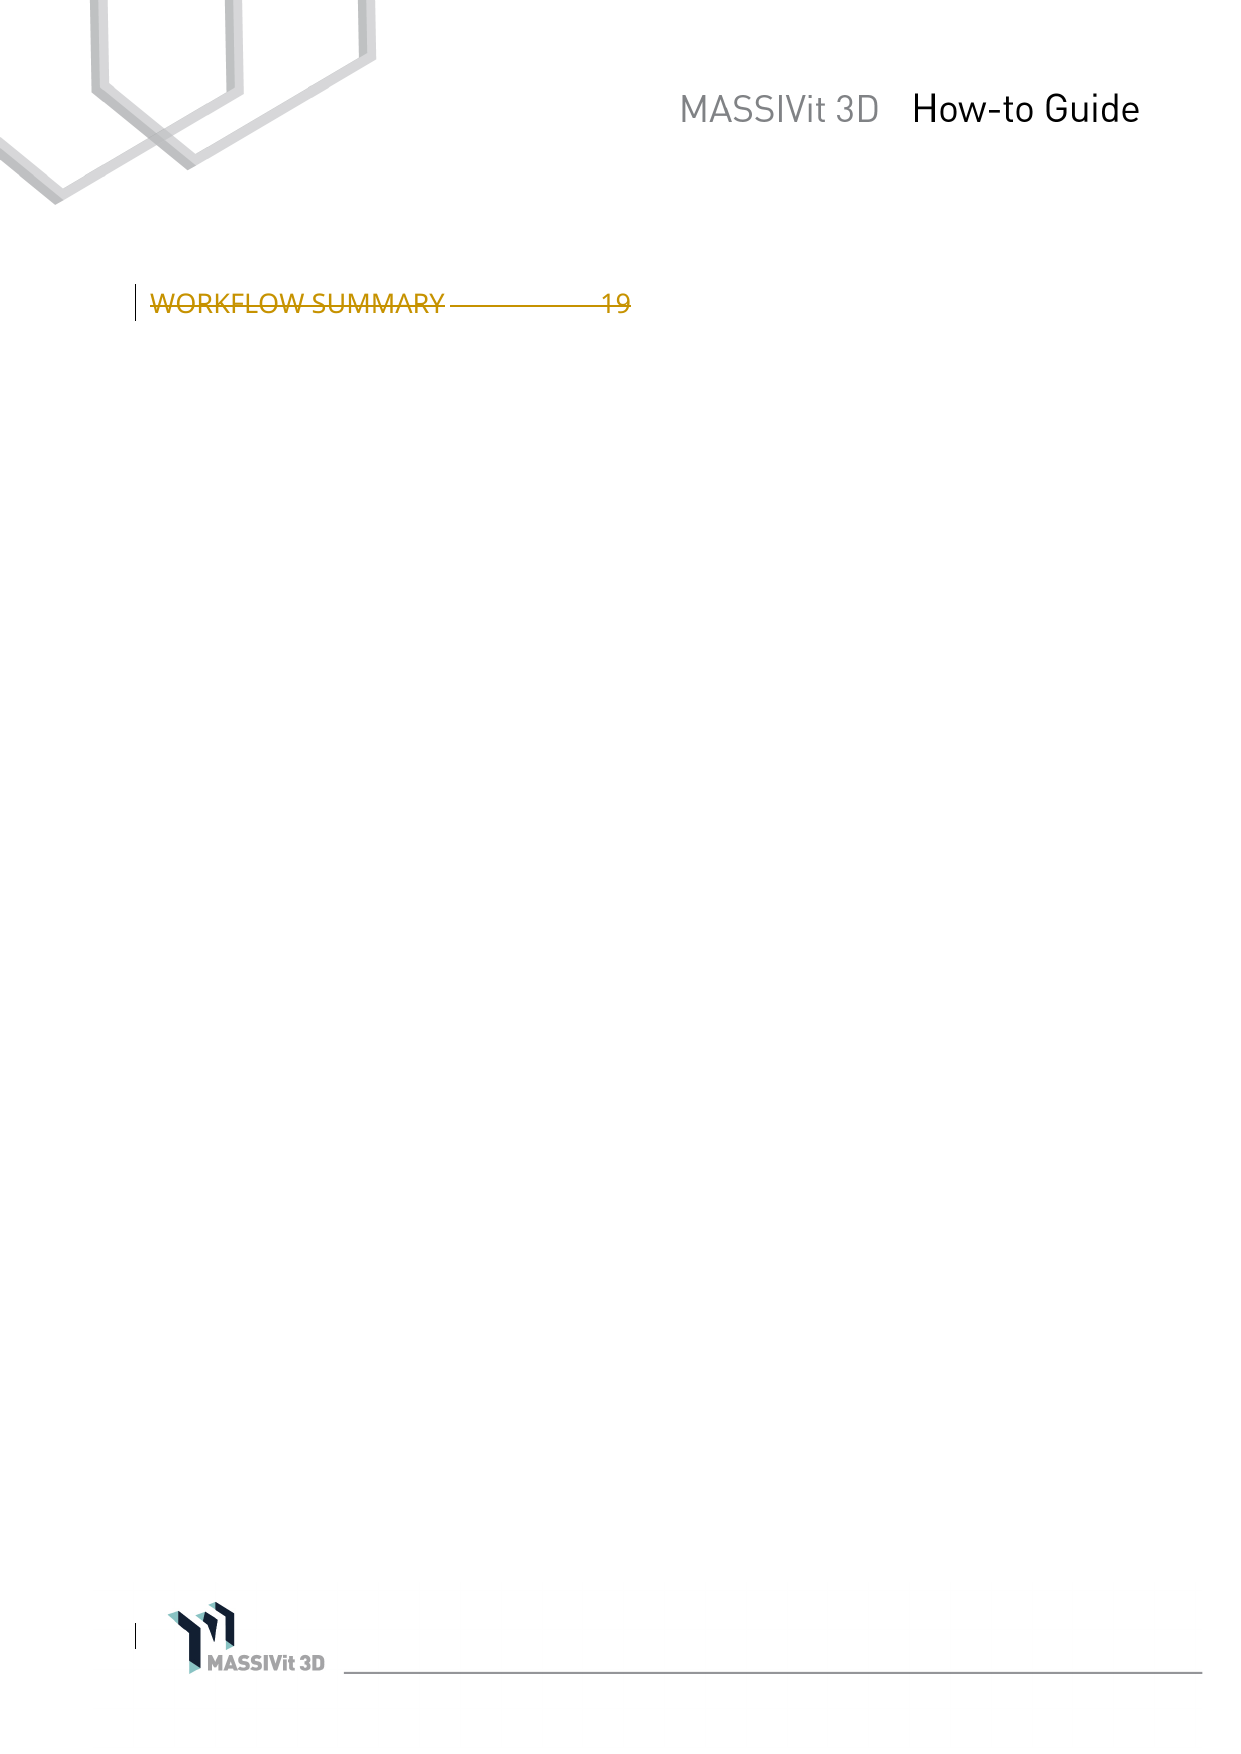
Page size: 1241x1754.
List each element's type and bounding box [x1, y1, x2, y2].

picture [0, 0, 1241, 219]
picture [93, 1582, 1203, 1748]
